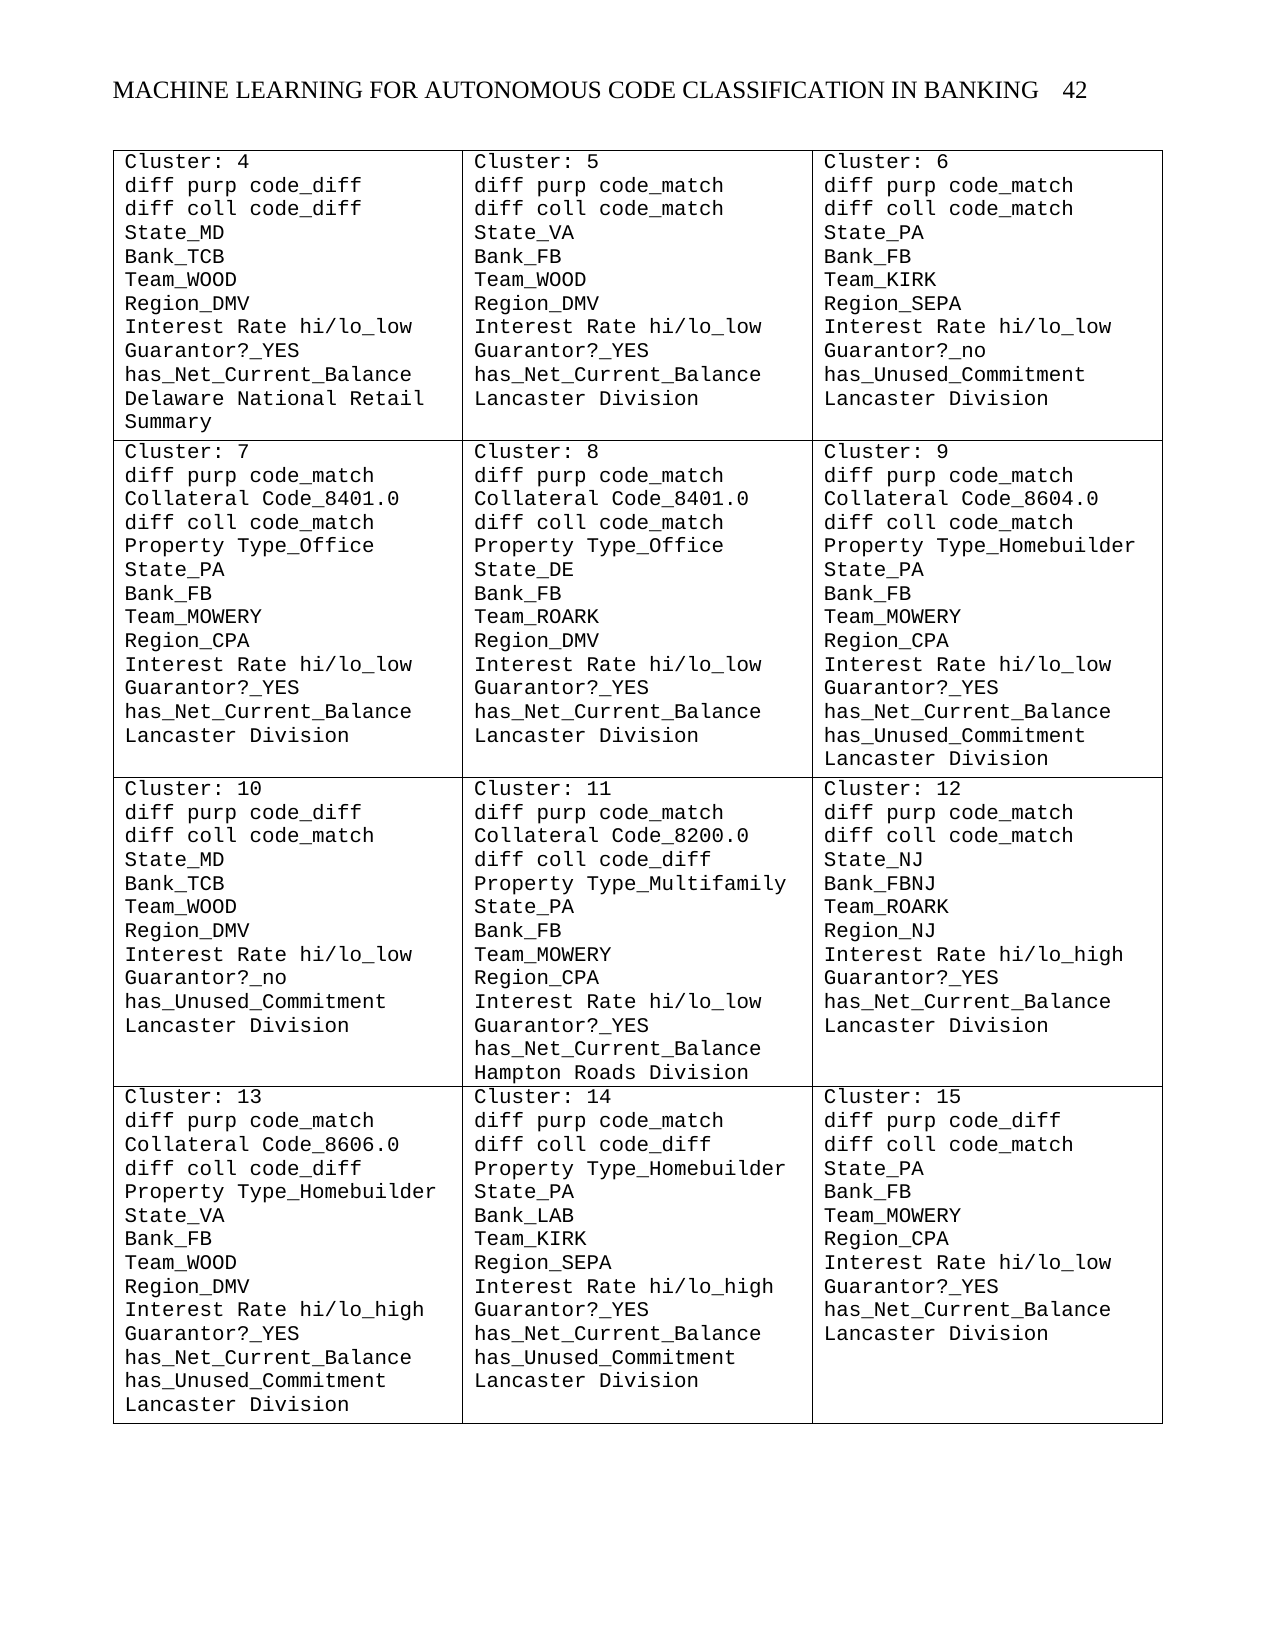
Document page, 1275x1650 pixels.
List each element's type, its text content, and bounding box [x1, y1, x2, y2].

table_header Cluster: 4 diff purp code_diff diff coll code_diff State_MD Bank_TCB Team_WOOD Region_DMV Interest Rate hi/lo_low Guarantor?_YES has_Net_Current_Balance Delaware National Retail Summary [114, 151, 462, 440]
table_cell Cluster: 9 diff purp code_match Collateral Code_8604.0 diff coll code_match Property Type_Homebuilder State_PA Bank_FB Team_MOWERY Region_CPA Interest Rate hi/lo_low Guarantor?_YES has_Net_Current_Balance has_Unused_Commitment Lancaster Division [813, 441, 1162, 777]
table_cell Cluster: 8 diff purp code_match Collateral Code_8401.0 diff coll code_match Property Type_Office State_DE Bank_FB Team_ROARK Region_DMV Interest Rate hi/lo_low Guarantor?_YES has_Net_Current_Balance Lancaster Division [463, 441, 812, 777]
table_cell Cluster: 15 diff purp code_diff diff coll code_match State_PA Bank_FB Team_MOWERY Region_CPA Interest Rate hi/lo_low Guarantor?_YES has_Net_Current_Balance Lancaster Division [813, 1087, 1162, 1423]
table_header Cluster: 6 diff purp code_match diff coll code_match State_PA Bank_FB Team_KIRK Region_SEPA Interest Rate hi/lo_low Guarantor?_no has_Unused_Commitment Lancaster Division [813, 151, 1162, 440]
table_cell Cluster: 10 diff purp code_diff diff coll code_match State_MD Bank_TCB Team_WOOD Region_DMV Interest Rate hi/lo_low Guarantor?_no has_Unused_Commitment Lancaster Division [114, 778, 462, 1086]
table_cell Cluster: 7 diff purp code_match Collateral Code_8401.0 diff coll code_match Property Type_Office State_PA Bank_FB Team_MOWERY Region_CPA Interest Rate hi/lo_low Guarantor?_YES has_Net_Current_Balance Lancaster Division [114, 441, 462, 777]
table_cell Cluster: 11 diff purp code_match Collateral Code_8200.0 diff coll code_diff Property Type_Multifamily State_PA Bank_FB Team_MOWERY Region_CPA Interest Rate hi/lo_low Guarantor?_YES has_Net_Current_Balance Hampton Roads Division [463, 778, 812, 1086]
table_header Cluster: 5 diff purp code_match diff coll code_match State_VA Bank_FB Team_WOOD Region_DMV Interest Rate hi/lo_low Guarantor?_YES has_Net_Current_Balance Lancaster Division [463, 151, 812, 440]
table_cell Cluster: 12 diff purp code_match diff coll code_match State_NJ Bank_FBNJ Team_ROARK Region_NJ Interest Rate hi/lo_high Guarantor?_YES has_Net_Current_Balance Lancaster Division [813, 778, 1162, 1086]
table_cell Cluster: 14 diff purp code_match diff coll code_diff Property Type_Homebuilder State_PA Bank_LAB Team_KIRK Region_SEPA Interest Rate hi/lo_high Guarantor?_YES has_Net_Current_Balance has_Unused_Commitment Lancaster Division [463, 1087, 812, 1423]
table_cell Cluster: 13 diff purp code_match Collateral Code_8606.0 diff coll code_diff Property Type_Homebuilder State_VA Bank_FB Team_WOOD Region_DMV Interest Rate hi/lo_high Guarantor?_YES has_Net_Current_Balance has_Unused_Commitment Lancaster Division [114, 1087, 462, 1423]
